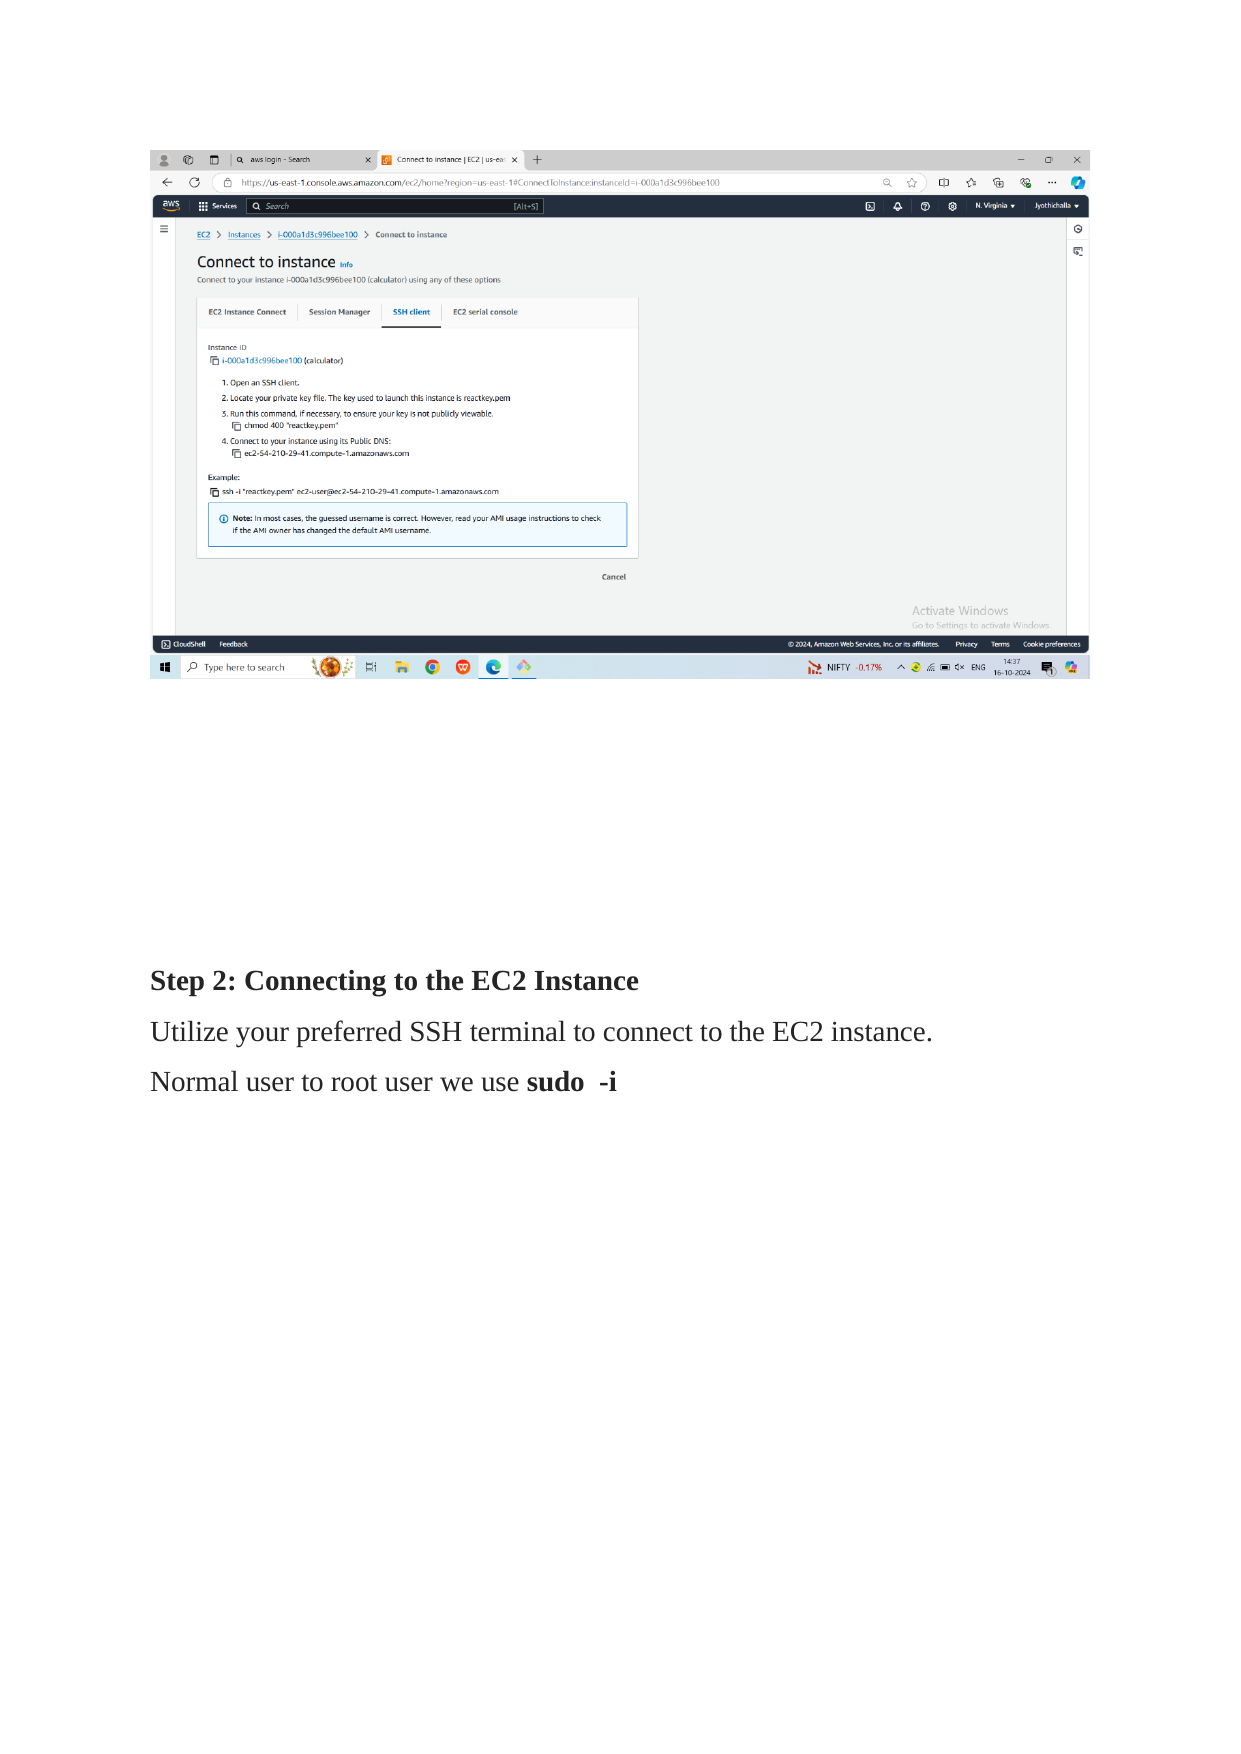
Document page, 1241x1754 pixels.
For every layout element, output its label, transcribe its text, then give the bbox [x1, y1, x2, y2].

text Utilize your preferred SSH terminal to connect to the EC2 instance. [150, 1014, 1090, 1047]
text Step 2: Connecting to the EC2 Instance [150, 963, 1090, 997]
picture [150, 150, 1091, 679]
text Normal user to root user we use sudo -i [150, 1064, 1090, 1098]
